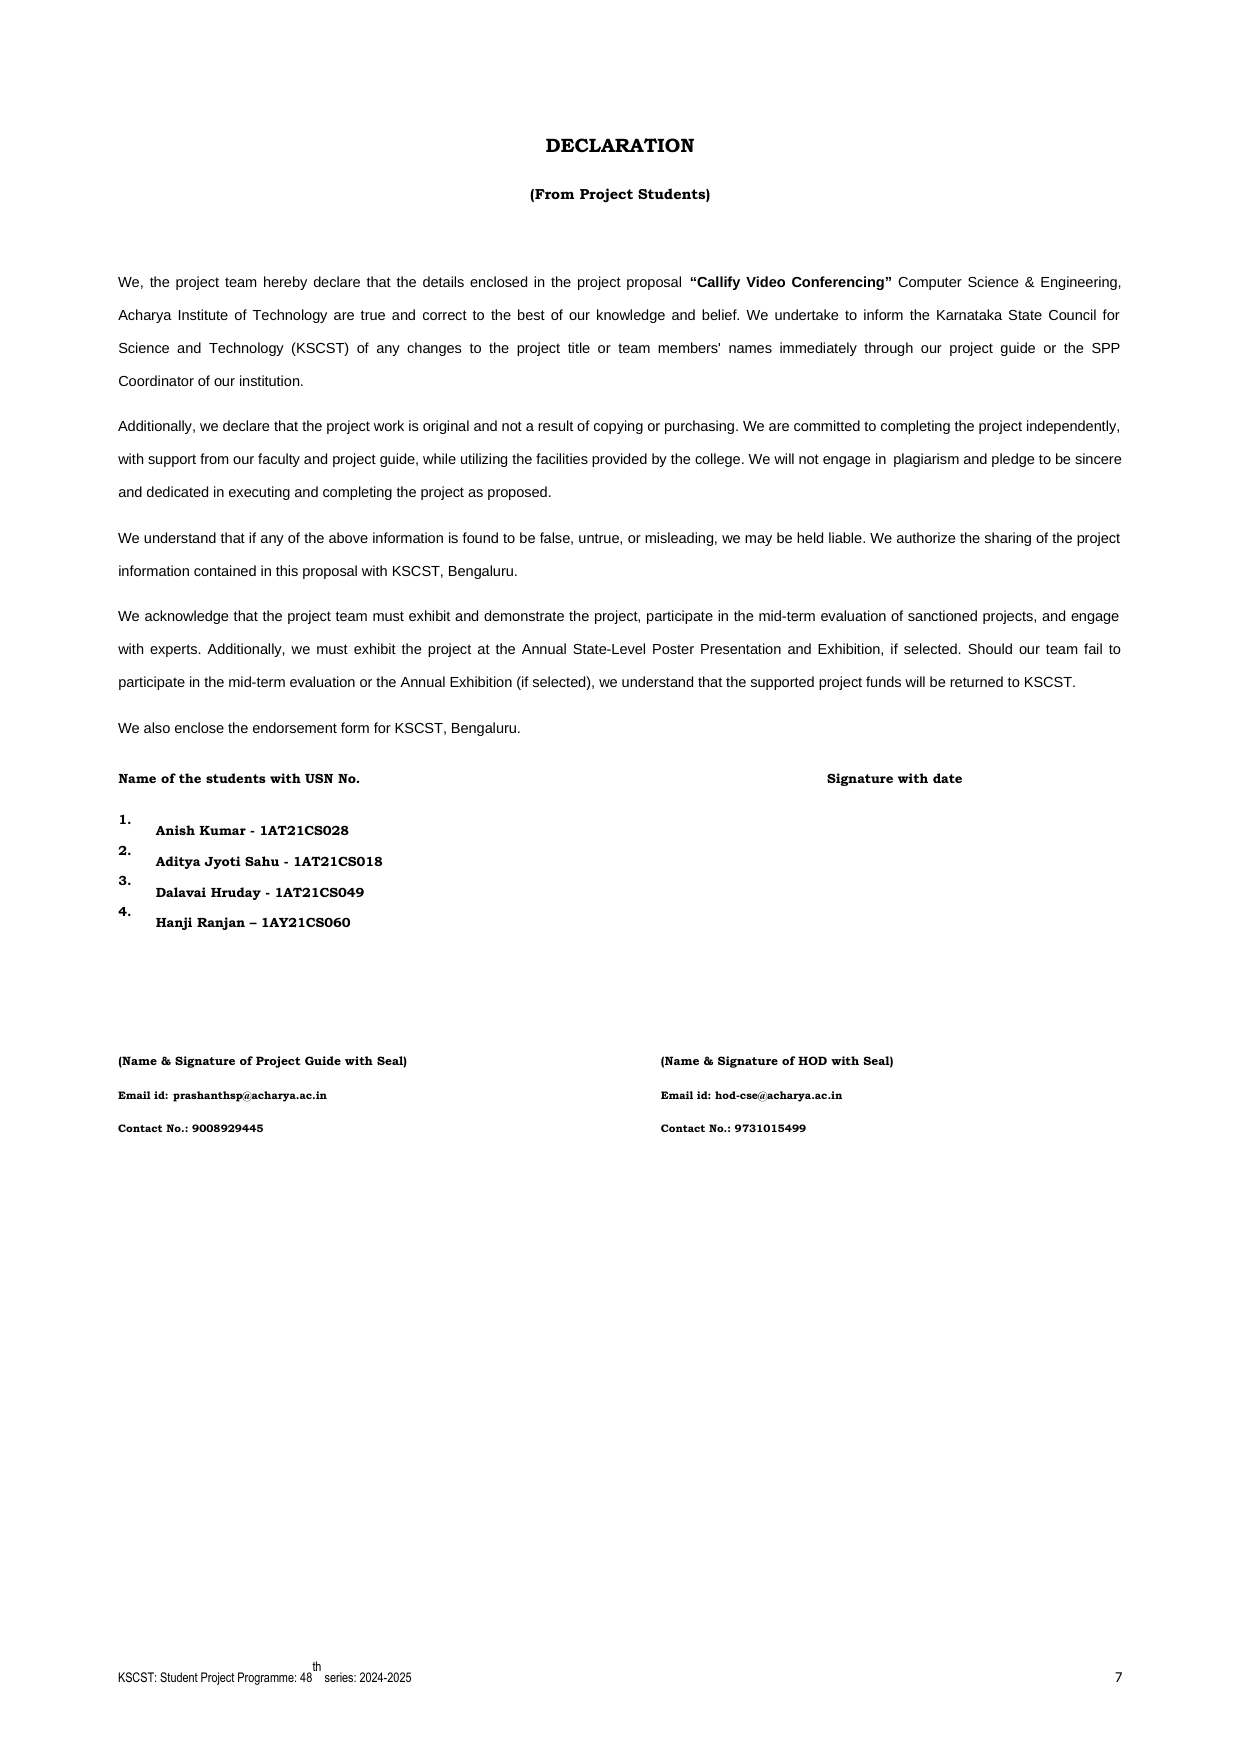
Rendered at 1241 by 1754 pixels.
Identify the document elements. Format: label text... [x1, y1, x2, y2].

list Anish Kumar - 1AT21CS028 [118, 812, 1122, 838]
table_cell Contact No.: 9731015499 [650, 1102, 1122, 1135]
text We also enclose the endorsement form for KSCST, Bengaluru. [118, 708, 1122, 736]
text We understand that if any of the above information is found to be false, untrue, or misleading, we may be held liable. We authorize the sharing of the project information contained in this proposal with KSCST, Bengaluru. [118, 518, 1122, 579]
list Hanji Ranjan – 1AY21CS060 [118, 904, 1122, 931]
list Dalavai Hruday - 1AT21CS049 [118, 873, 1122, 900]
text We acknowledge that the project team must exhibit and demonstrate the project, participate in the mid-term evaluation of sanctioned projects, and engage with experts. Additionally, we must exhibit the project at the Annual State-Level Poster Presentation and Exhibition, if selected. Should our team fail to participate in the mid-term evaluation or the Annual Exhibition (if selected), we understand that the supported project funds will be returned to KSCST. [118, 596, 1122, 691]
text Additionally, we declare that the project work is original and not a result of copying or purchasing. We are committed to completing the project independently, with support from our faculty and project guide, while utilizing the facilities provided by the college. We will not engage in plagiarism and pledge to be sincere and dedicated in executing and completing the project as proposed. [118, 406, 1122, 501]
text (From Project Students) [118, 170, 1122, 203]
table_header (Name & Signature of HOD with Seal) [650, 935, 1122, 1068]
table_cell Email id: hod-cse@acharya.ac.in [650, 1068, 1122, 1102]
text DECLARATION [118, 118, 1122, 157]
table_cell Email id: prashanthsp@acharya.ac.in [107, 1068, 649, 1102]
text Name of the students with USN No. Signature with date [118, 753, 1122, 787]
list Aditya Jyoti Sahu - 1AT21CS018 [118, 842, 1122, 869]
table_cell Contact No.: 9008929445 [107, 1102, 649, 1135]
table_header (Name & Signature of Project Guide with Seal) [107, 935, 649, 1068]
text We, the project team hereby declare that the details enclosed in the project proposal “Callify Video Conferencing” Computer Science & Engineering, Acharya Institute of Technology are true and correct to the best of our knowledge and belief. We undertake to inform the Karnataka State Council for Science and Technology (KSCST) of any changes to the project title or team members' names immediately through our project guide or the SPP Coordinator of our institution. [118, 261, 1122, 389]
